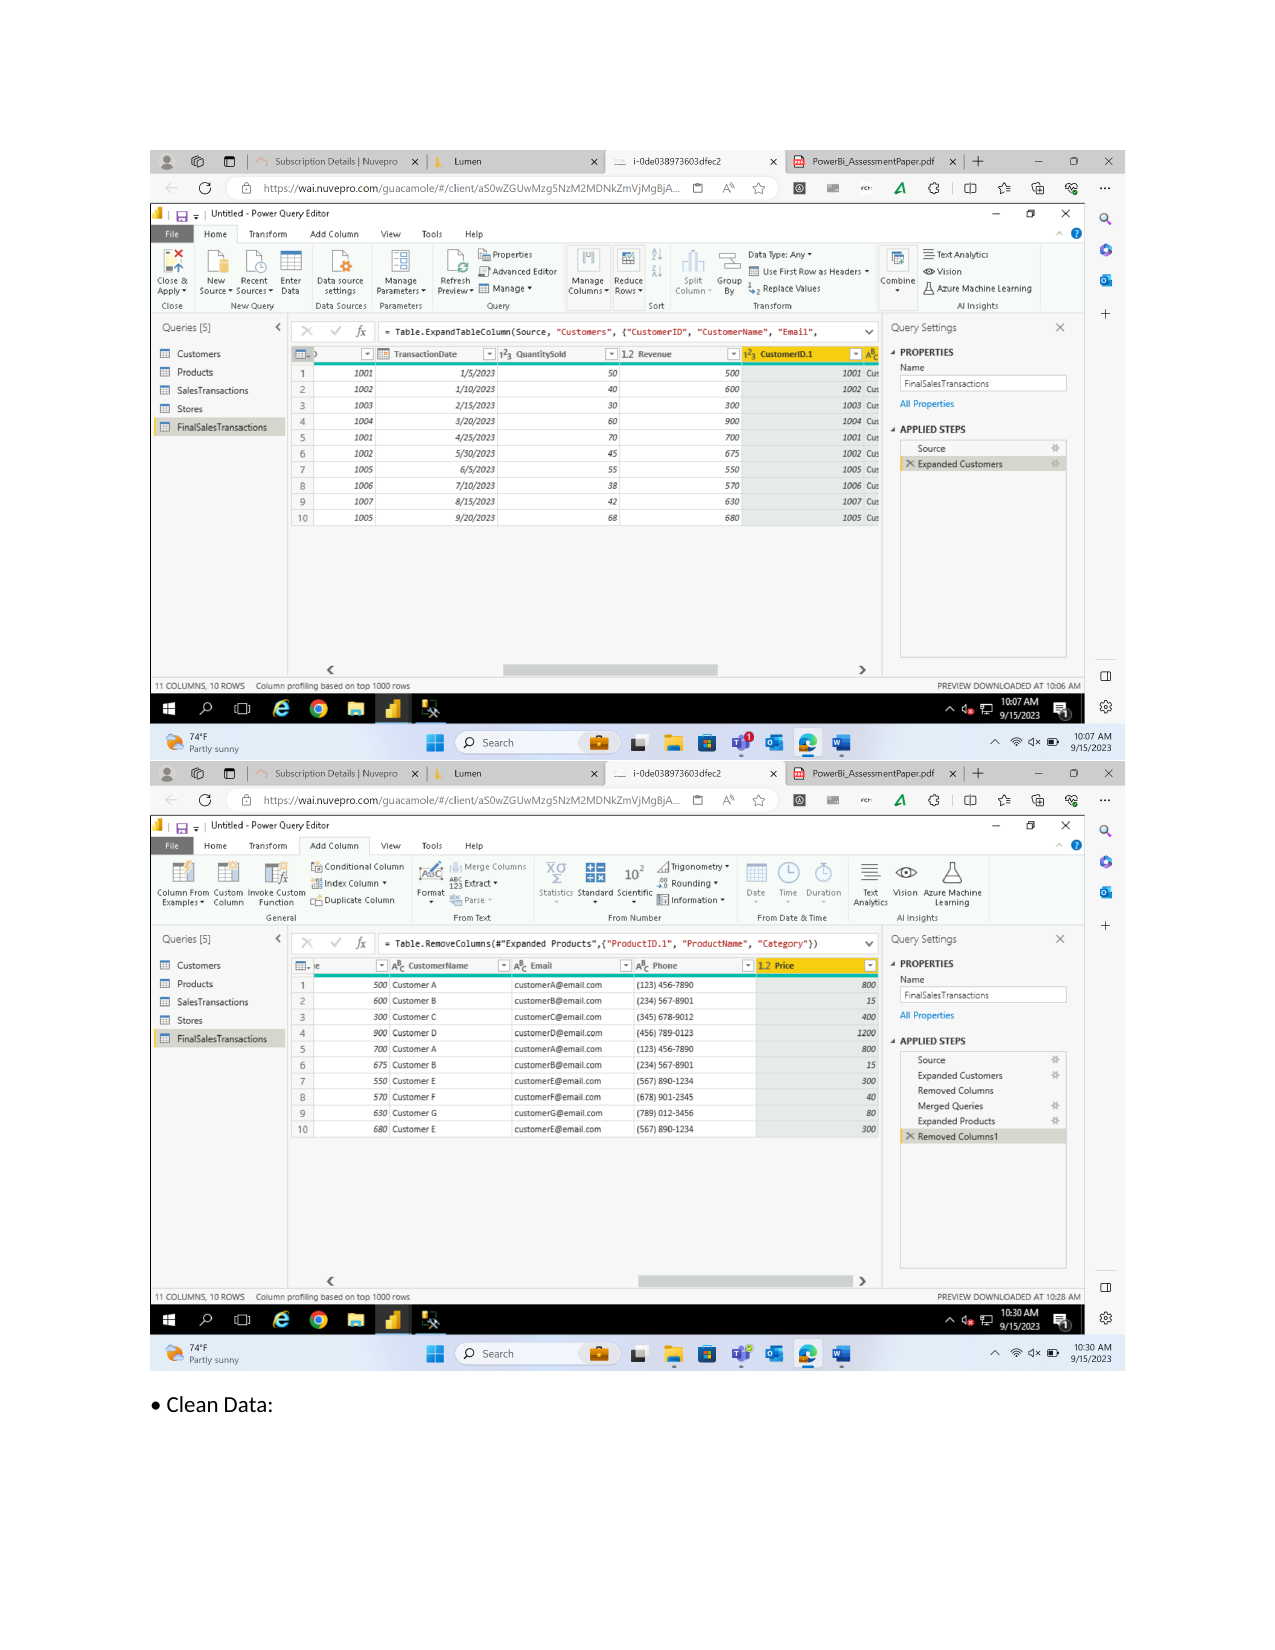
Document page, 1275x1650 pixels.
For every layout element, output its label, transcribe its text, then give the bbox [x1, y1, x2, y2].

text • Clean Data: [150, 1390, 1125, 1418]
picture [150, 761, 1125, 1371]
picture [150, 150, 1125, 760]
